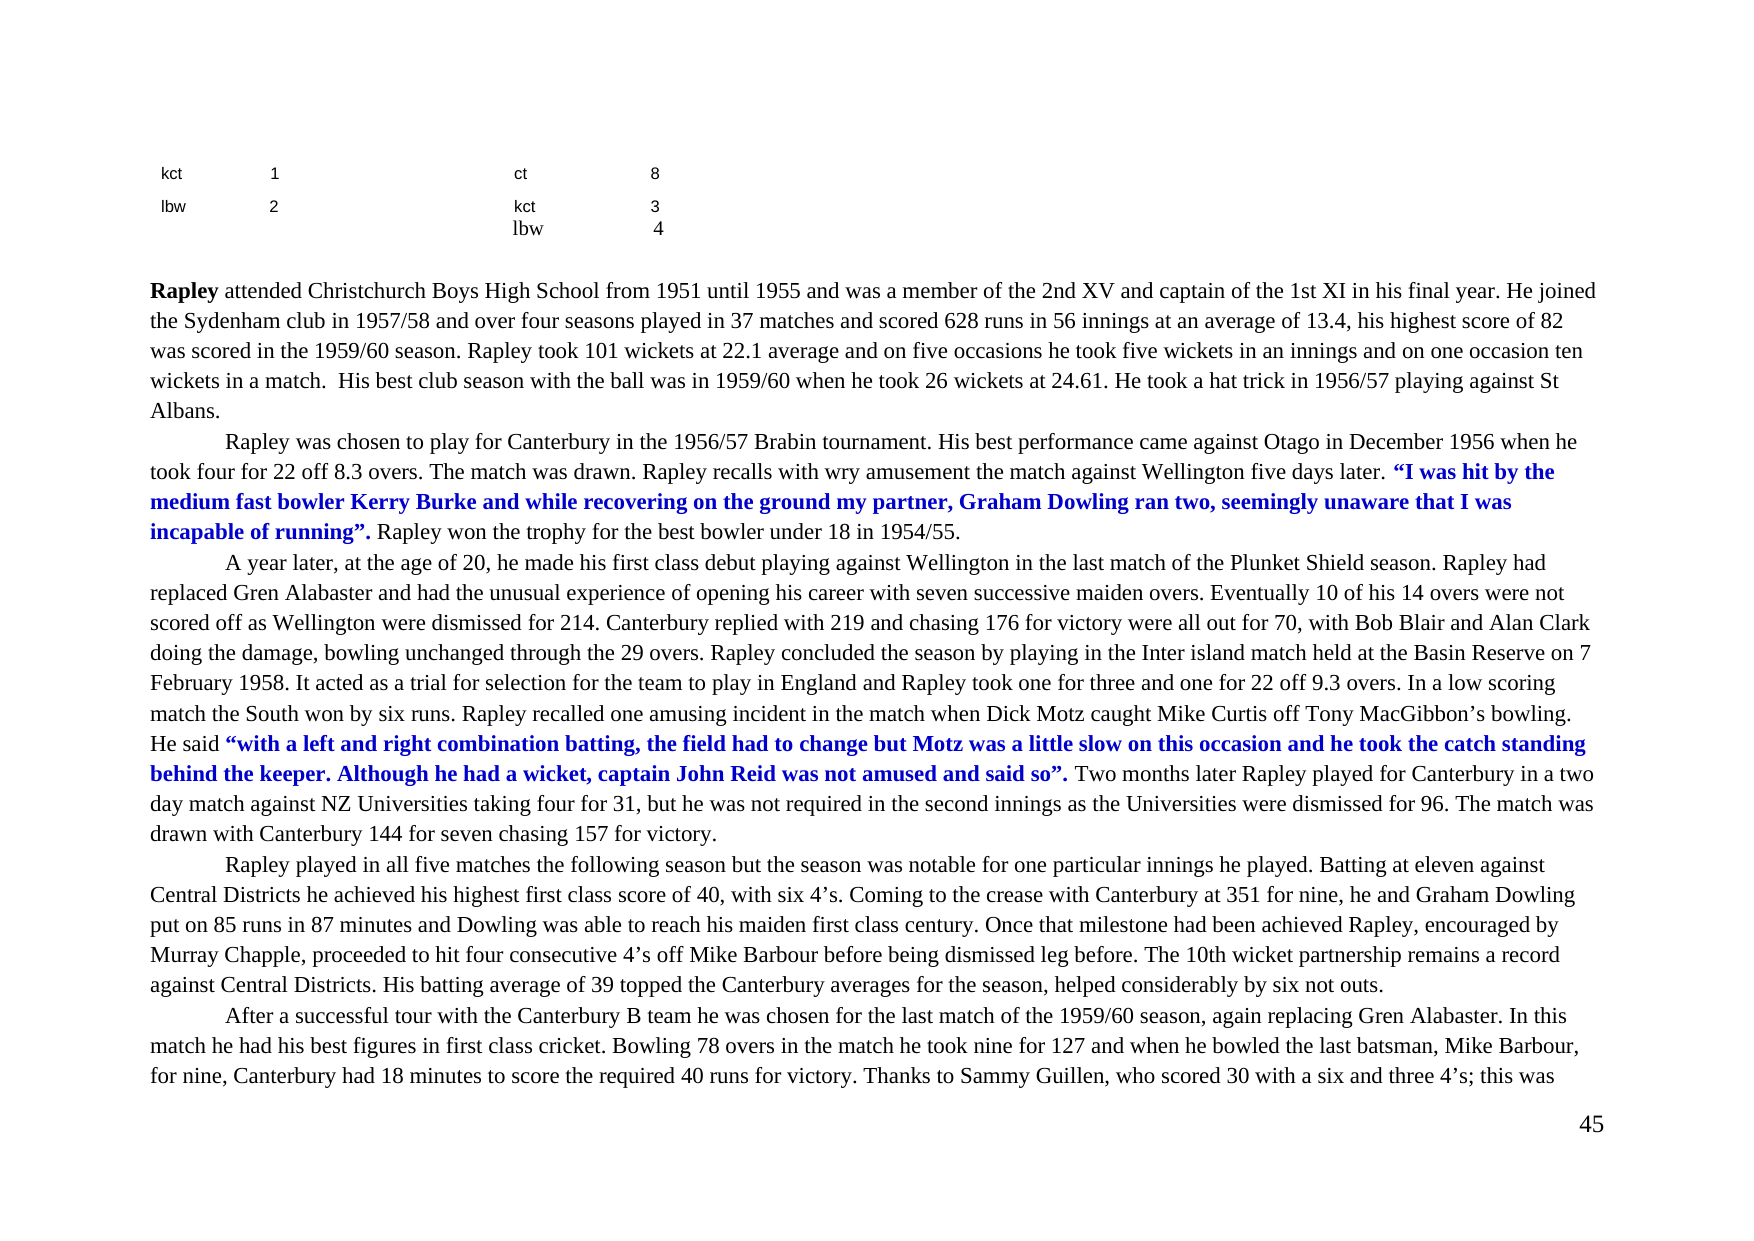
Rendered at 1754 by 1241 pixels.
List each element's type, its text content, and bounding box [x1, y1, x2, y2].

text Rapley attended Christchurch Boys High School from 1951 until 1955 and was a member of the 2nd XV and captain of the 1st XI in his final year. He joined the Sydenham club in 1957/58 and over four seasons played in 37 matches and scored 628 runs in 56 innings at an average of 13.4, his highest score of 82 was scored in the 1959/60 season. Rapley took 101 wickets at 22.1 average and on five occasions he took five wickets in an innings and on one occasion ten wickets in a match. His best club season with the ball was in 1959/60 when he took 26 wickets at 24.61. He took a hat trick in 1956/57 playing against St Albans. [150, 277, 1604, 424]
text lbw 4 [150, 216, 1604, 240]
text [150, 1002, 1604, 1088]
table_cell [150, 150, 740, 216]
text Rapley was chosen to play for Canterbury in the 1956/57 Brabin tournament. His best performance came against Otago in December 1956 when he took four for 22 off 8.3 overs. The match was drawn. Rapley recalls with wry amusement the match against Wellington five days later. “I was hit by the medium fast bowler Kerry Burke and while recovering on the ground my partner, Graham Dowling ran two, seemingly unaware that I was incapable of running”. Rapley won the trophy for the best bowler under 18 in 1954/55. [150, 428, 1604, 545]
text A year later, at the age of 20, he made his first class debut playing against Wellington in the last match of the Plunket Shield season. Rapley had replaced Gren Alabaster and had the unusual experience of opening his career with seven successive maiden overs. Eventually 10 of his 14 overs were not scored off as Wellington were dismissed for 214. Canterbury replied with 219 and chasing 176 for victory were all out for 70, with Bob Blair and Alan Clark doing the damage, bowling unchanged through the 29 overs. Rapley concluded the season by playing in the Inter island match held at the Basin Reserve on 7 February 1958. It acted as a trial for selection for the team to play in England and Rapley took one for three and one for 22 off 9.3 overs. In a low scoring match the South won by six runs. Rapley recalled one amusing incident in the match when Dick Motz caught Mike Curtis off Tony MacGibbon’s bowling. He said “with a left and right combination batting, the field had to change but Motz was a little slow on this occasion and he took the catch standing behind the keeper. Although he had a wicket, captain John Reid was not amused and said so”. Two months later Rapley played for Canterbury in a two day match against NZ Universities taking four for 31, but he was not required in the second innings as the Universities were dismissed for 96. The match was drawn with Canterbury 144 for seven chasing 157 for victory. [150, 548, 1604, 847]
text Rapley played in all five matches the following season but the season was notable for one particular innings he played. Batting at eleven against Central Districts he achieved his highest first class score of 40, with six 4’s. Coming to the crease with Canterbury at 351 for nine, he and Graham Dowling put on 85 runs in 87 minutes and Dowling was able to reach his maiden first class century. Once that milestone had been achieved Rapley, encouraged by Murray Chapple, proceeded to hit four consecutive 4’s off Mike Barbour before being dismissed leg before. The 10th wicket partnership remains a record against Central Districts. His batting average of 39 topped the Canterbury averages for the season, helped considerably by six not outs. [150, 851, 1604, 998]
